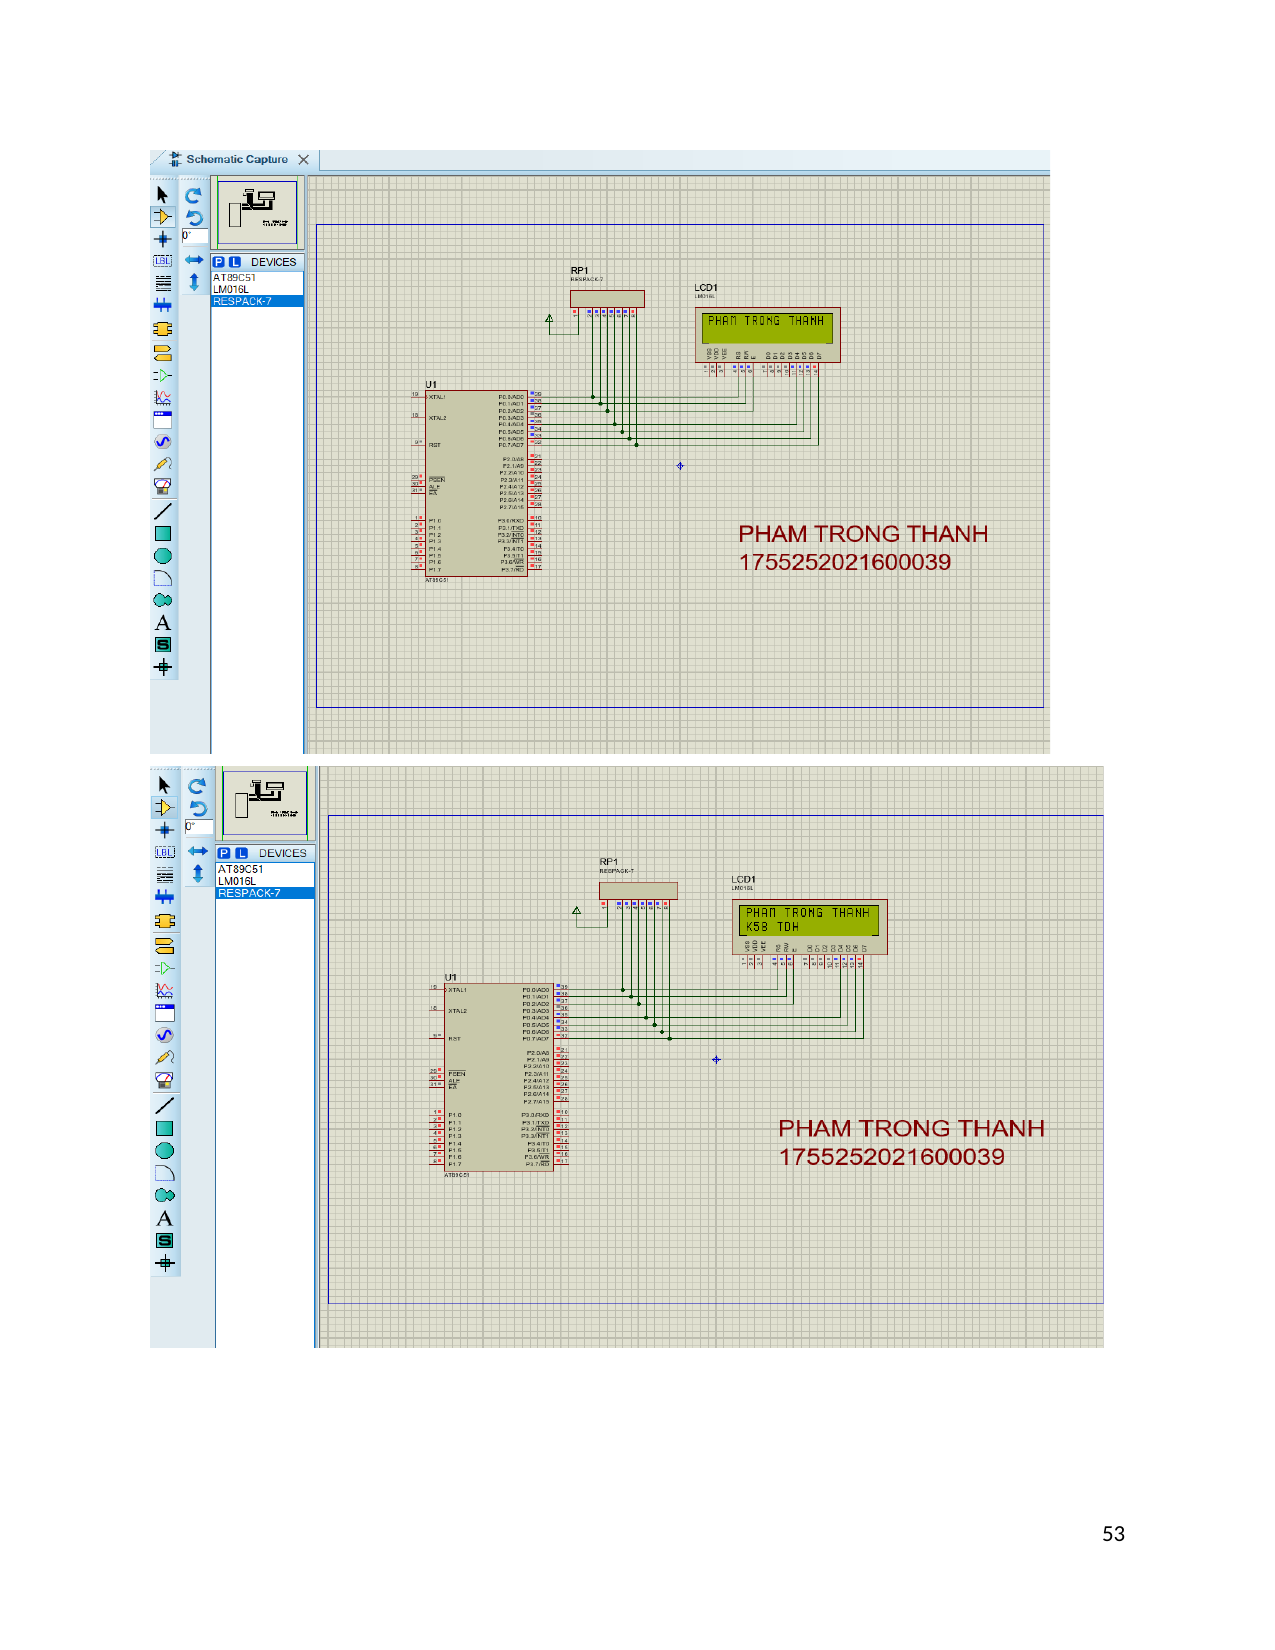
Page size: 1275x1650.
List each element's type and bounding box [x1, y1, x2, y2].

picture [150, 766, 1104, 1348]
picture [150, 150, 1050, 754]
